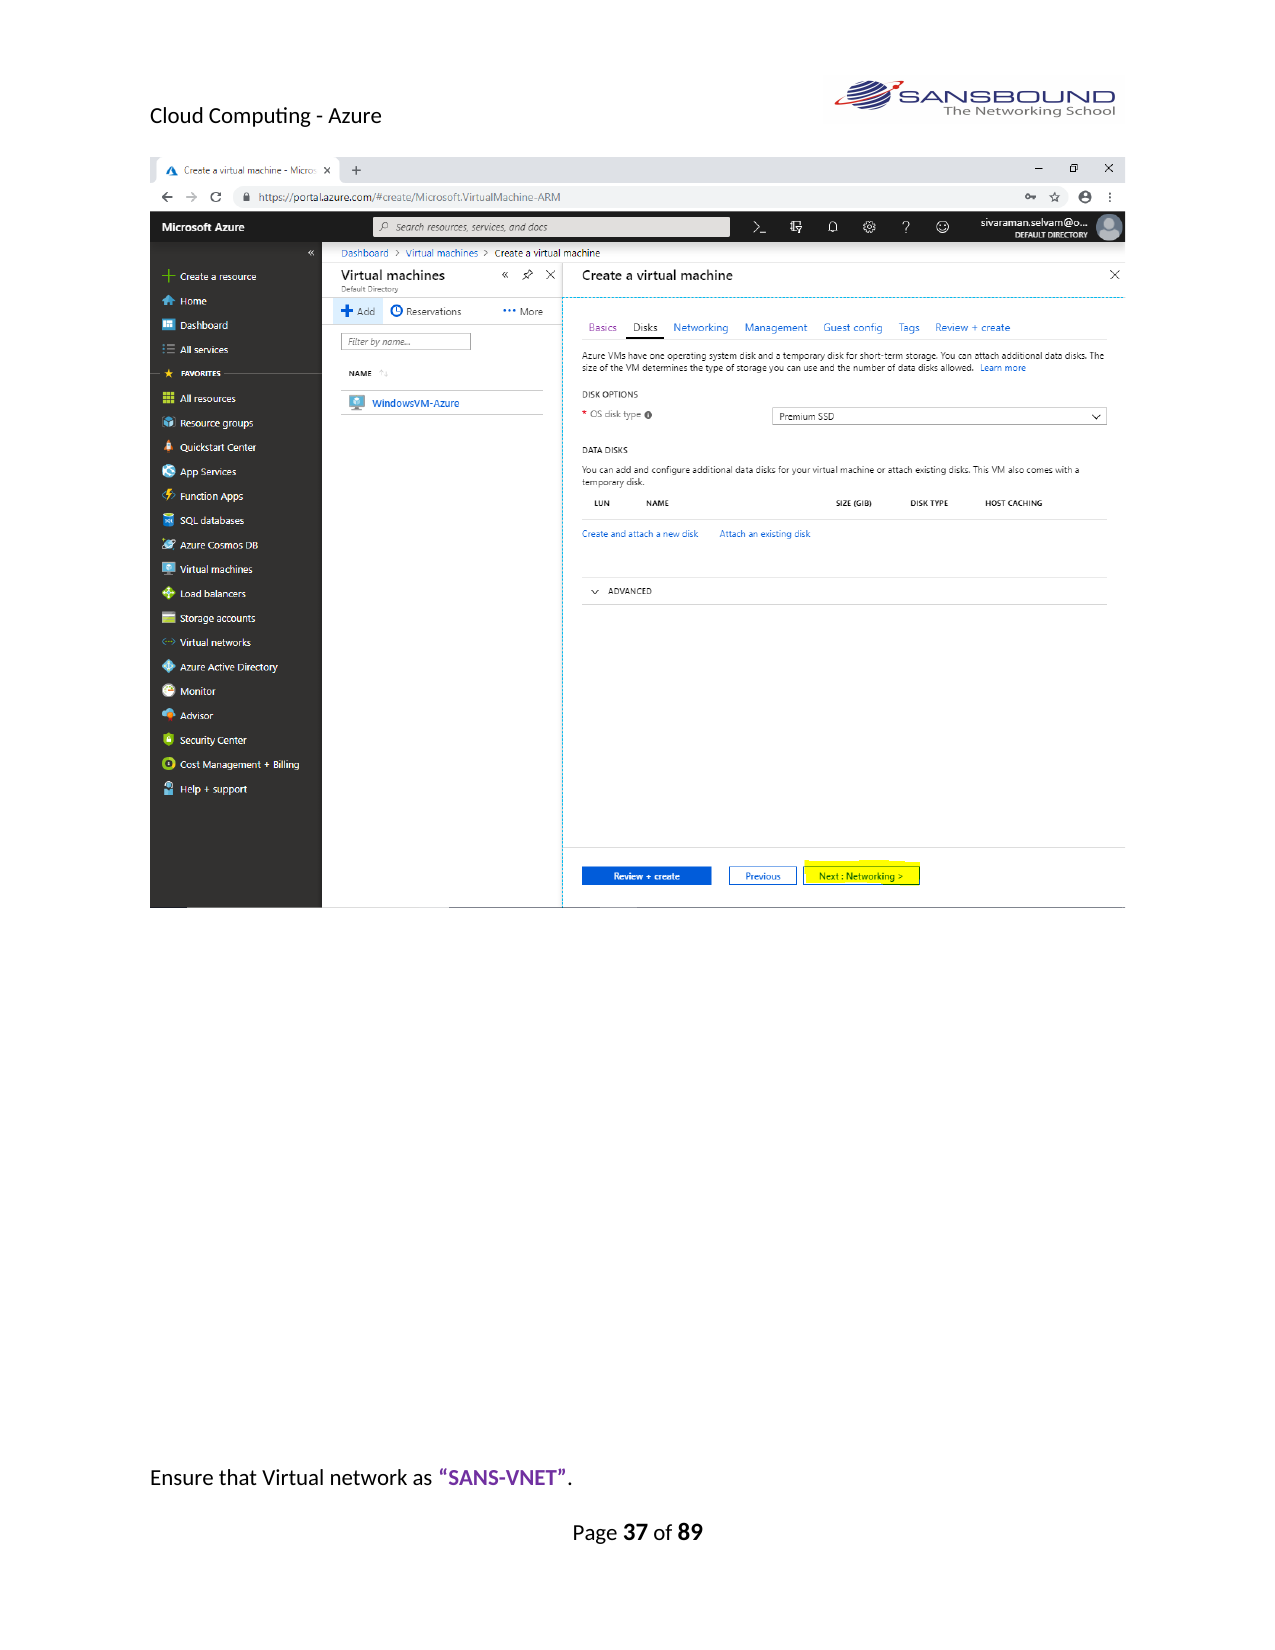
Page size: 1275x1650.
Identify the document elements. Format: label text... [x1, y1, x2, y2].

text Ensure that Virtual network as “SANS-VNET”. [150, 1463, 1125, 1491]
picture [823, 75, 1125, 124]
picture [150, 157, 1125, 908]
